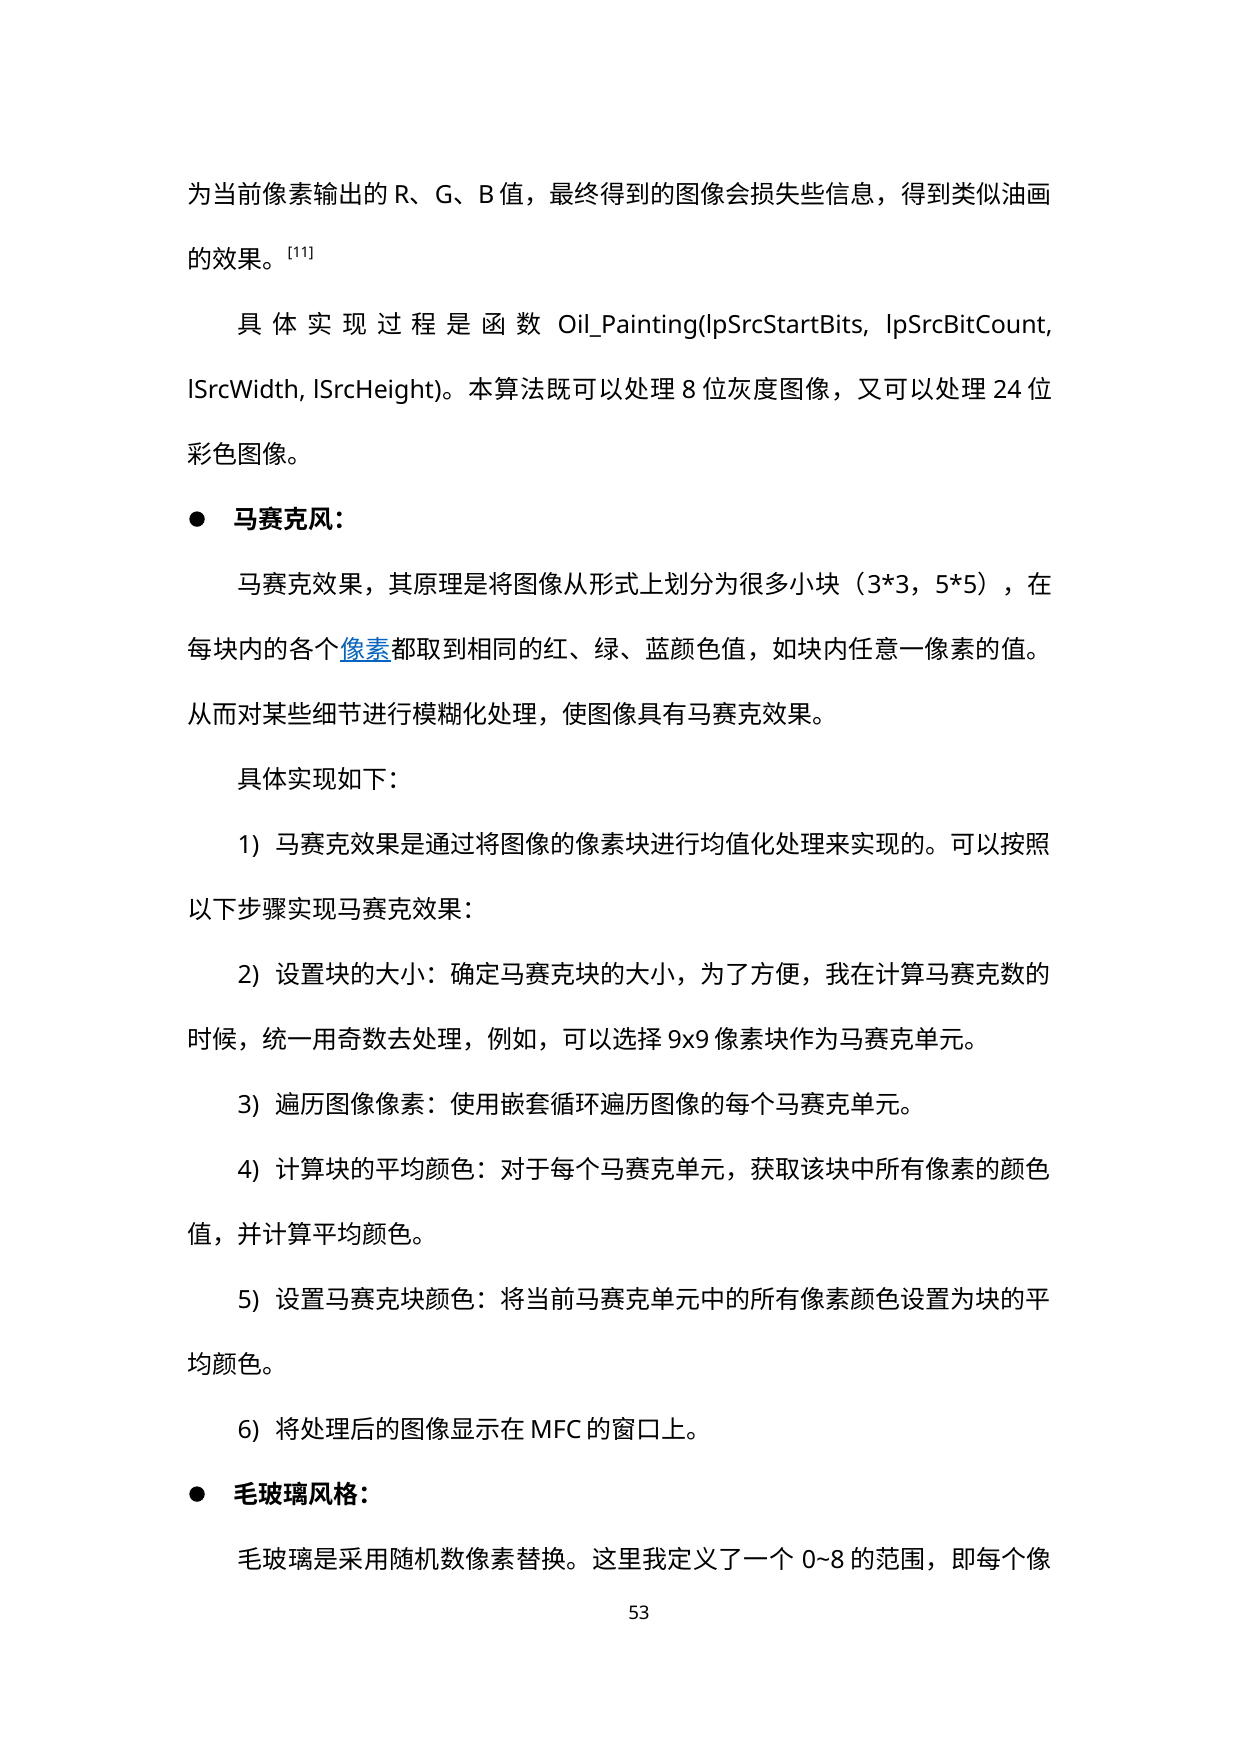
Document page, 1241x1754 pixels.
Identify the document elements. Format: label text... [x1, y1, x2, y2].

list 马赛克效果是通过将图像的像素块进行均值化处理来实现的。可以按照以下步骤实现马赛克效果： [187, 810, 1053, 940]
list 设置马赛克块颜色：将当前马赛克单元中的所有像素颜色设置为块的平均颜色。 [187, 1265, 1053, 1395]
text 具体实现如下： [187, 745, 1053, 810]
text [187, 160, 1053, 290]
list 将处理后的图像显示在MFC的窗口上。 [187, 1395, 1053, 1460]
text 具体实现过程是函数Oil_Painting(lpSrcStartBits, lpSrcBitCount, lSrcWidth, lSrcHeight)。本算法既可以处理8位灰度图像，又可以处理24位彩色图像。 [187, 290, 1053, 485]
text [187, 1525, 1053, 1590]
list 毛玻璃风格： [187, 1460, 1053, 1525]
text 马赛克效果，其原理是将图像从形式上划分为很多小块（3*3，5*5），在每块内的各个像素都取到相同的红、绿、蓝颜色值，如块内任意一像素的值。从而对某些细节进行模糊化处理，使图像具有马赛克效果。 [187, 550, 1053, 745]
list 遍历图像像素：使用嵌套循环遍历图像的每个马赛克单元。 [187, 1070, 1053, 1135]
list 计算块的平均颜色：对于每个马赛克单元，获取该块中所有像素的颜色值，并计算平均颜色。 [187, 1135, 1053, 1265]
list 设置块的大小：确定马赛克块的大小，为了方便，我在计算马赛克数的时候，统一用奇数去处理，例如，可以选择9x9像素块作为马赛克单元。 [187, 940, 1053, 1070]
list 马赛克风： [187, 485, 1053, 550]
